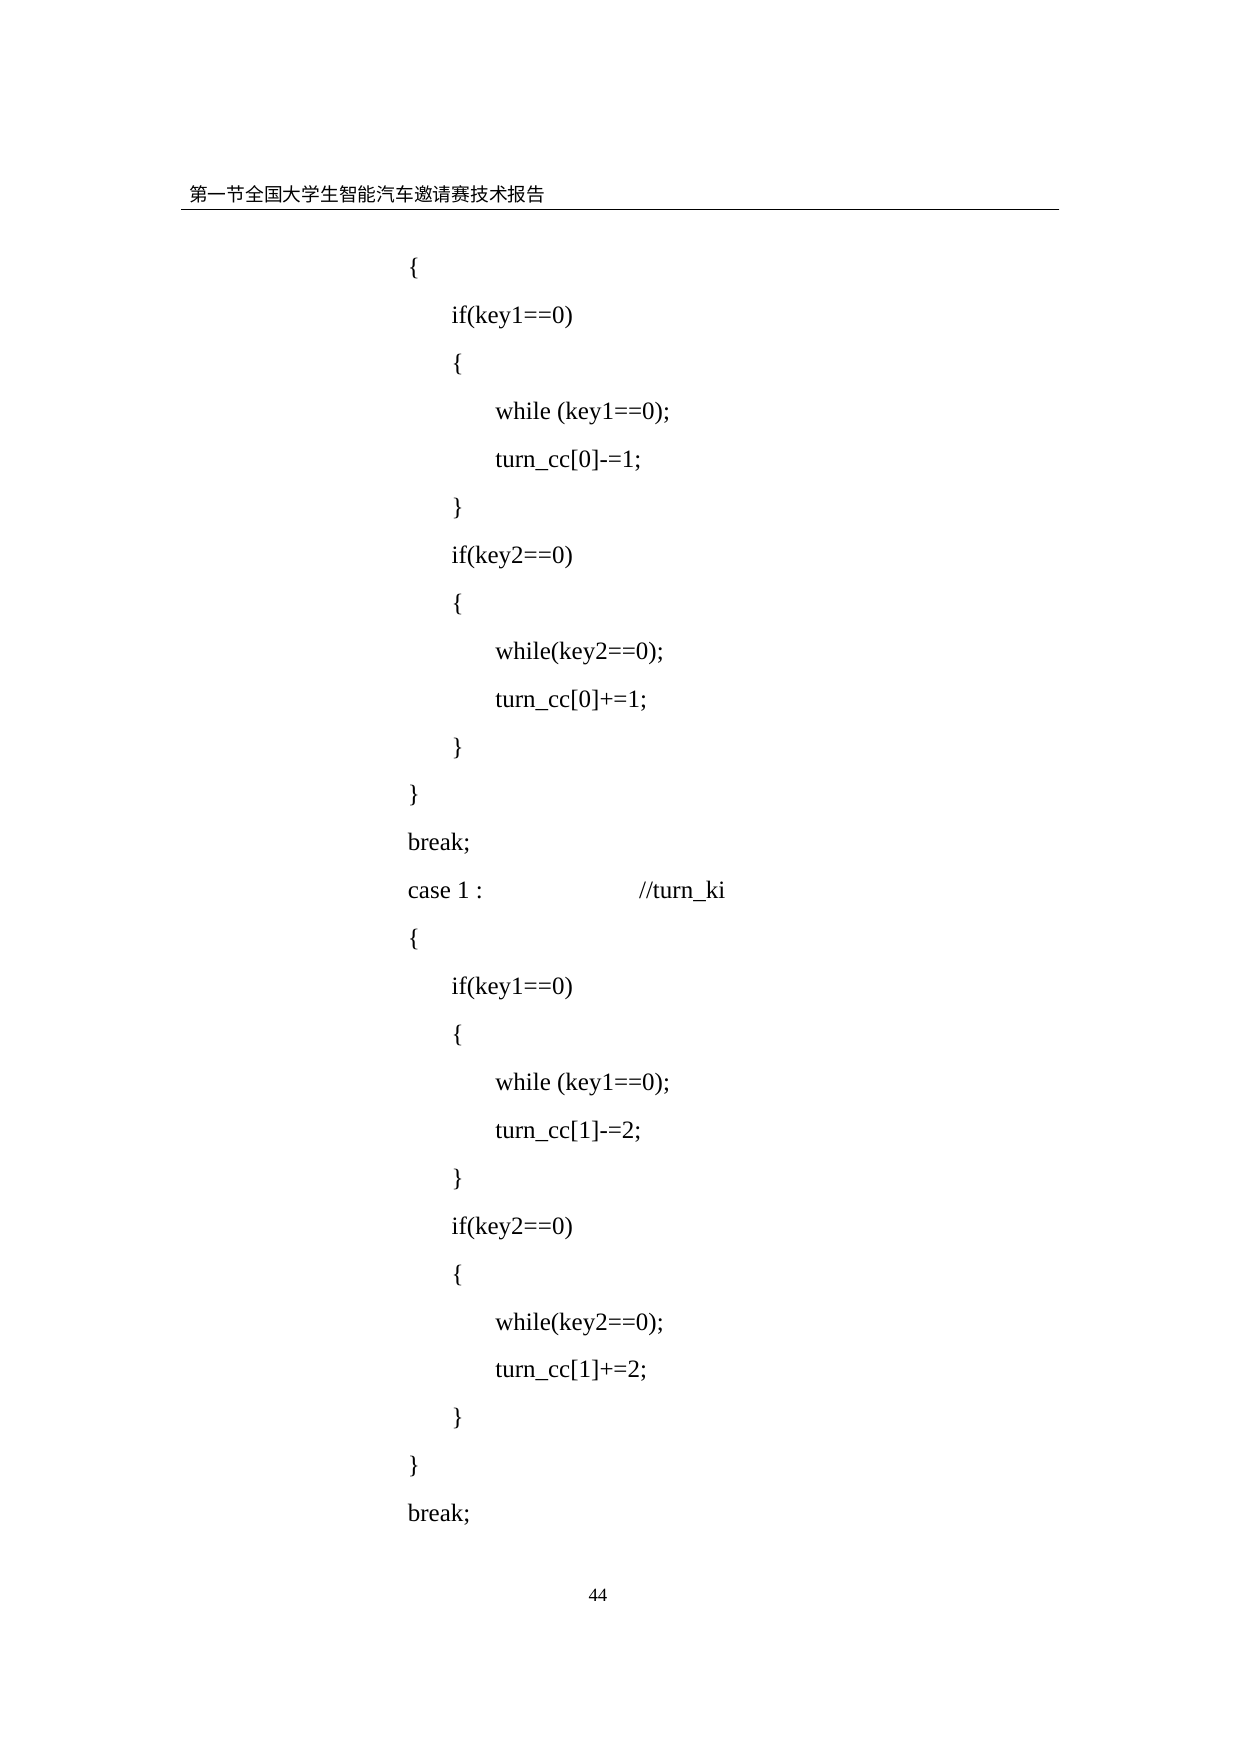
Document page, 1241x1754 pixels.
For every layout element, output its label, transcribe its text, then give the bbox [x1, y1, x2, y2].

list while (key1==0); [189, 394, 1051, 427]
list { [189, 1257, 1051, 1289]
list turn_cc[1]-=2; [189, 1113, 1051, 1146]
list { [189, 921, 1051, 954]
list if(key1==0) [189, 969, 1051, 1002]
list } [189, 490, 1051, 523]
list break; [189, 826, 1051, 858]
list } [189, 778, 1051, 810]
list { [189, 346, 1051, 379]
list while (key1==0); [189, 1065, 1051, 1098]
list if(key2==0) [189, 1209, 1051, 1241]
list turn_cc[0]-=1; [189, 442, 1051, 475]
list if(key2==0) [189, 538, 1051, 571]
list { [189, 586, 1051, 618]
list while(key2==0); [189, 634, 1051, 666]
list while(key2==0); [189, 1305, 1051, 1337]
list { [189, 251, 1051, 283]
list case 1 : //turn_ki [189, 873, 1051, 906]
list if(key1==0) [189, 298, 1051, 331]
list turn_cc[1]+=2; [189, 1353, 1051, 1385]
list } [189, 730, 1051, 762]
list } [189, 1448, 1051, 1481]
list } [189, 1401, 1051, 1433]
list } [189, 1161, 1051, 1193]
list turn_cc[0]+=1; [189, 682, 1051, 714]
list break; [189, 1496, 1051, 1529]
list { [189, 1017, 1051, 1050]
